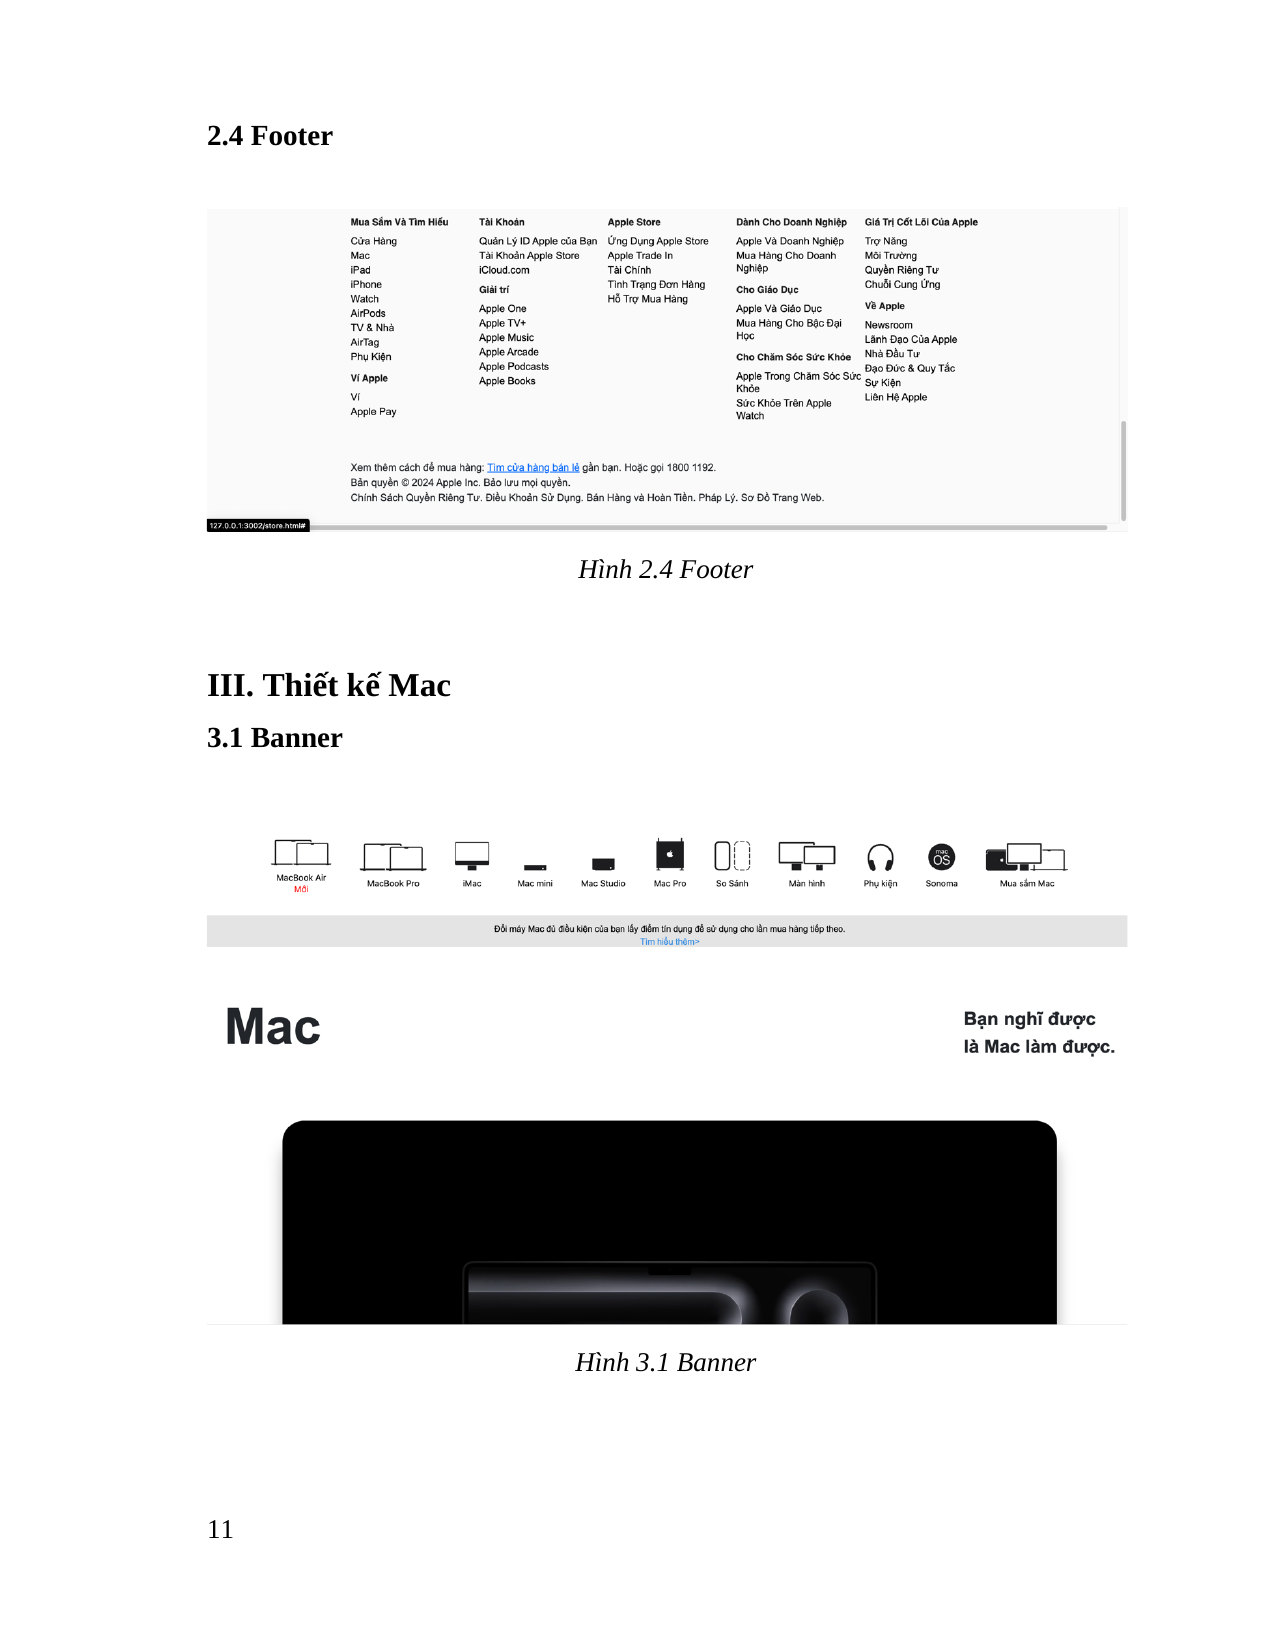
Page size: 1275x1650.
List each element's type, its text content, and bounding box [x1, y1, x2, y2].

text Hình 3.1 Banner [207, 1346, 1127, 1377]
text Hình 2.4 Footer [207, 553, 1127, 584]
picture [206, 822, 1128, 1325]
subtitle 2.4 Footer [207, 118, 1127, 152]
subtitle III. Thiết kế Mac [207, 666, 1127, 704]
picture [206, 207, 1128, 532]
subtitle 3.1 Banner [207, 720, 1127, 754]
